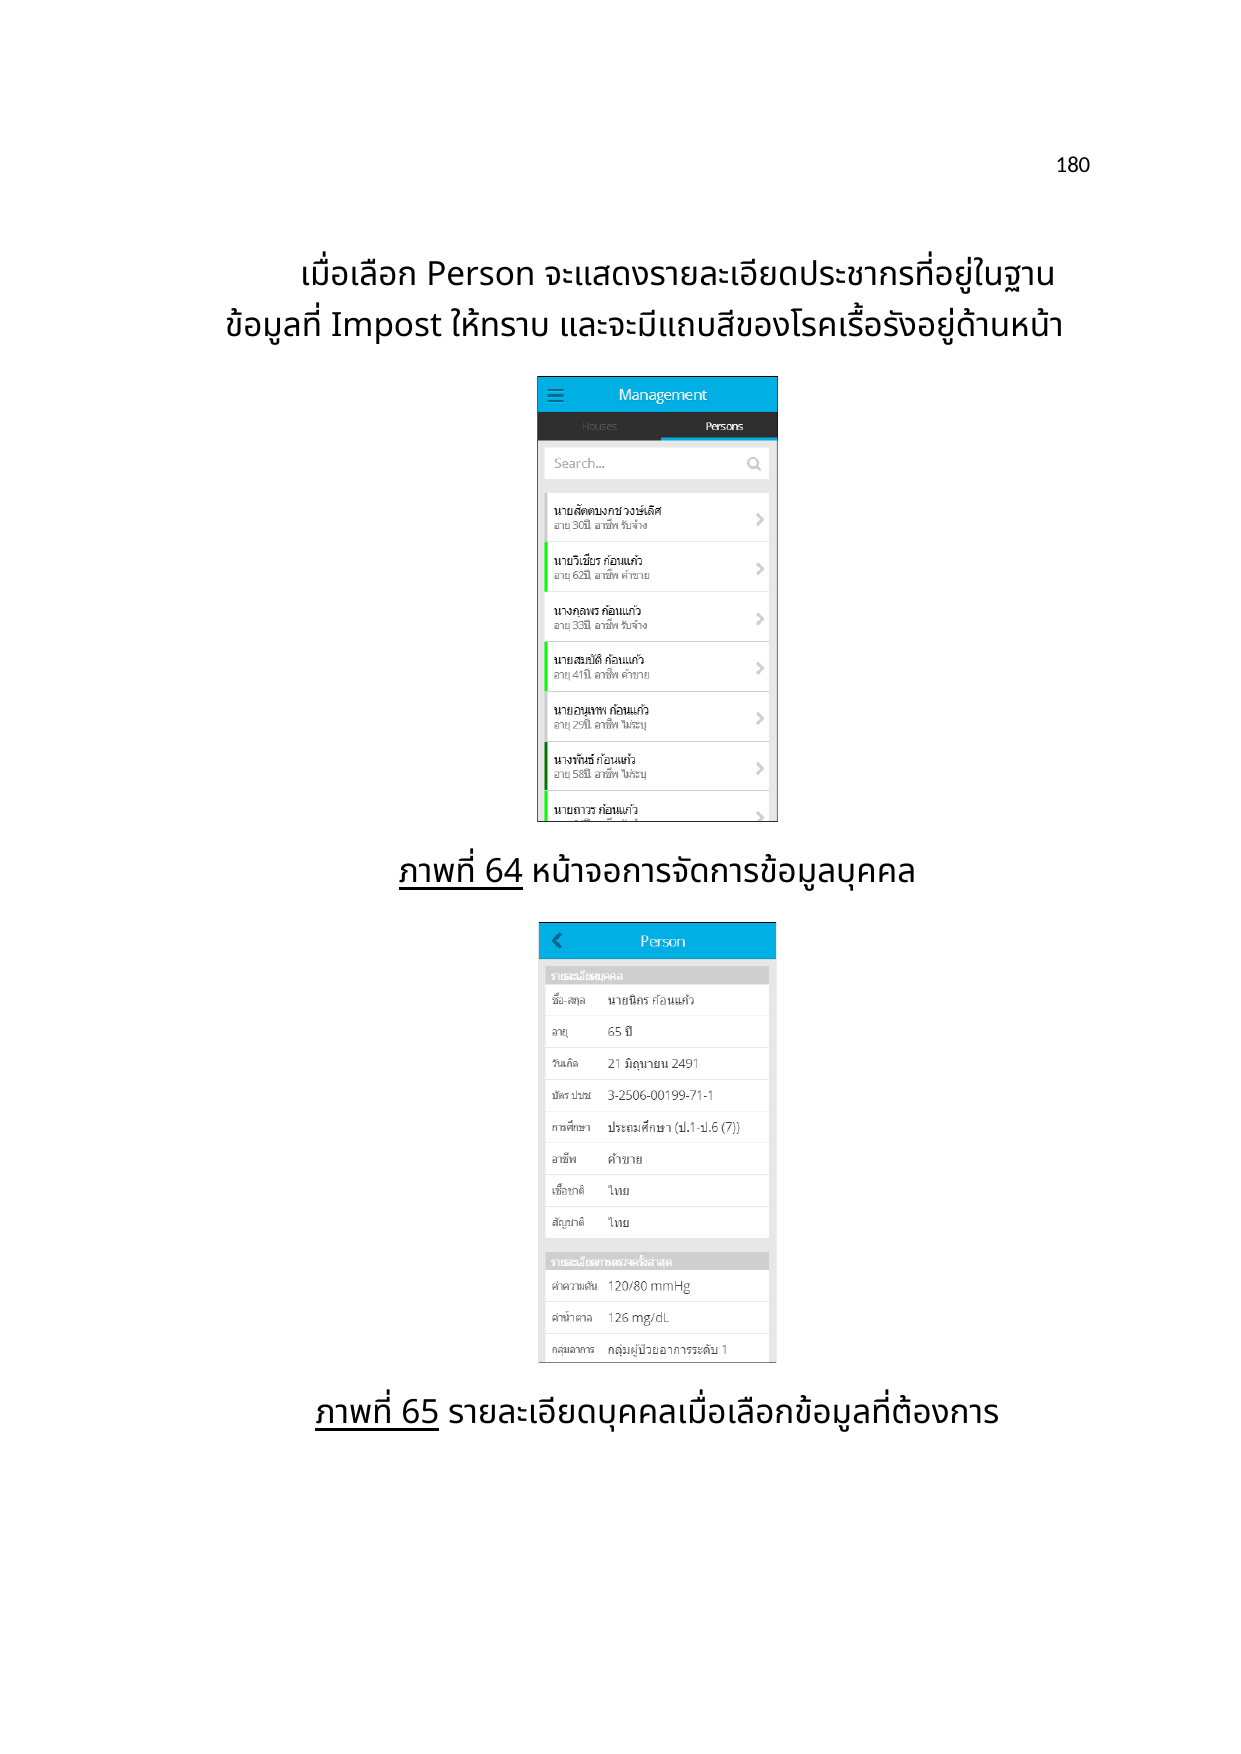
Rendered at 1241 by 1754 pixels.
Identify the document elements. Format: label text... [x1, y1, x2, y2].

text ภาพที่ 64 หน้าจอการจัดการข้อมูลบุคคล [225, 847, 1090, 897]
picture [537, 413, 778, 822]
text ภาพที่ 65 รายละเอียดบุคคลเมื่อเลือกข้อมูลที่ต้องการ [225, 1387, 1090, 1438]
text เมื่อเลือก Person จะแสดงรายละเอียดประชากรที่อยู่ในฐานข้อมูลที่ Impost ให้ทราบ และจะมีแถบสีของโรคเรื้อรังอยู่ด้านหน้า [225, 250, 1090, 351]
picture [538, 960, 777, 1363]
